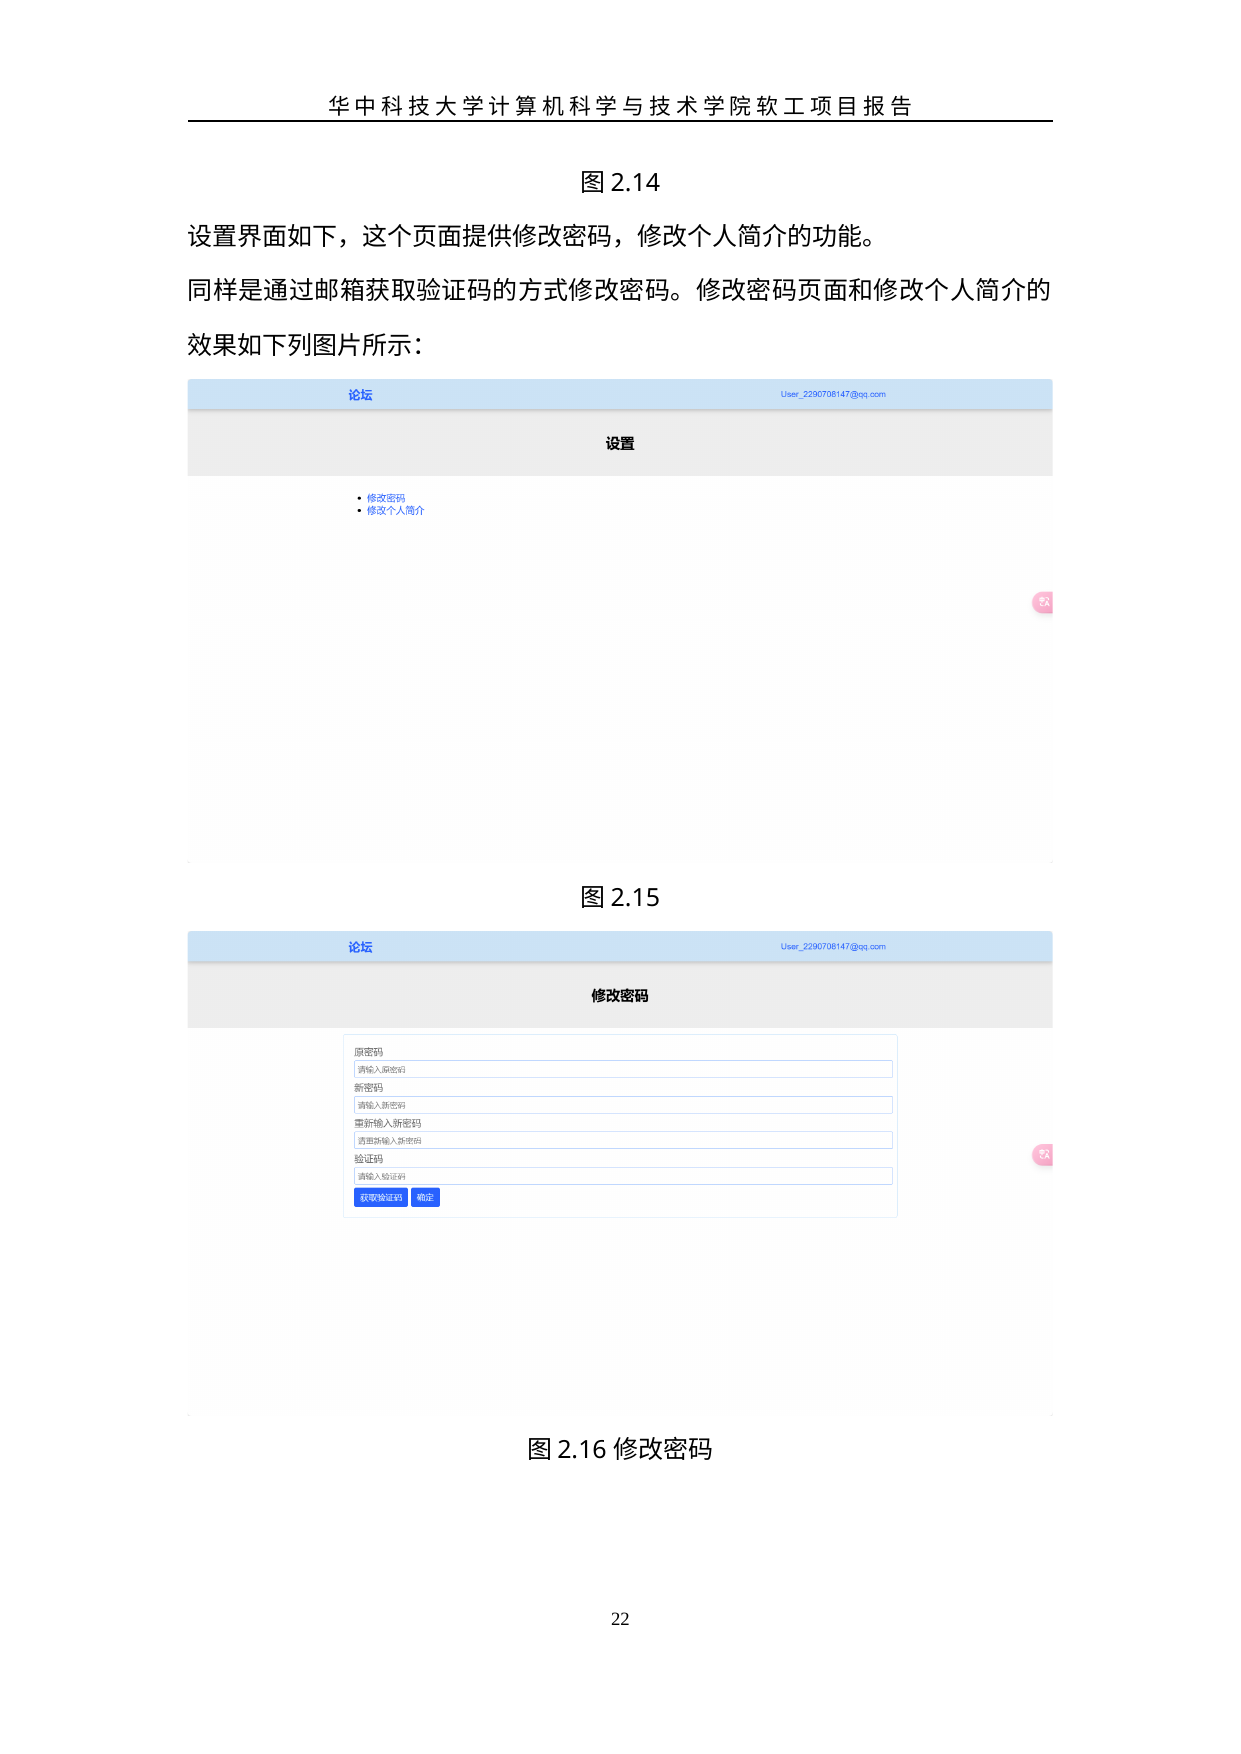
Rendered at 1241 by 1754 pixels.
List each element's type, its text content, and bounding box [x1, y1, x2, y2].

picture [187, 379, 1053, 863]
text 图2.14 [187, 162, 1053, 198]
text 图2.16 修改密码 [187, 1429, 1053, 1466]
text 图2.15 [187, 877, 1053, 913]
text 同样是通过邮箱获取验证码的方式修改密码。修改密码页面和修改个人简介的效果如下列图片所示： [187, 271, 1053, 361]
text 设置界面如下，这个页面提供修改密码，修改个人简介的功能。 [187, 216, 1053, 253]
picture [187, 931, 1053, 1416]
